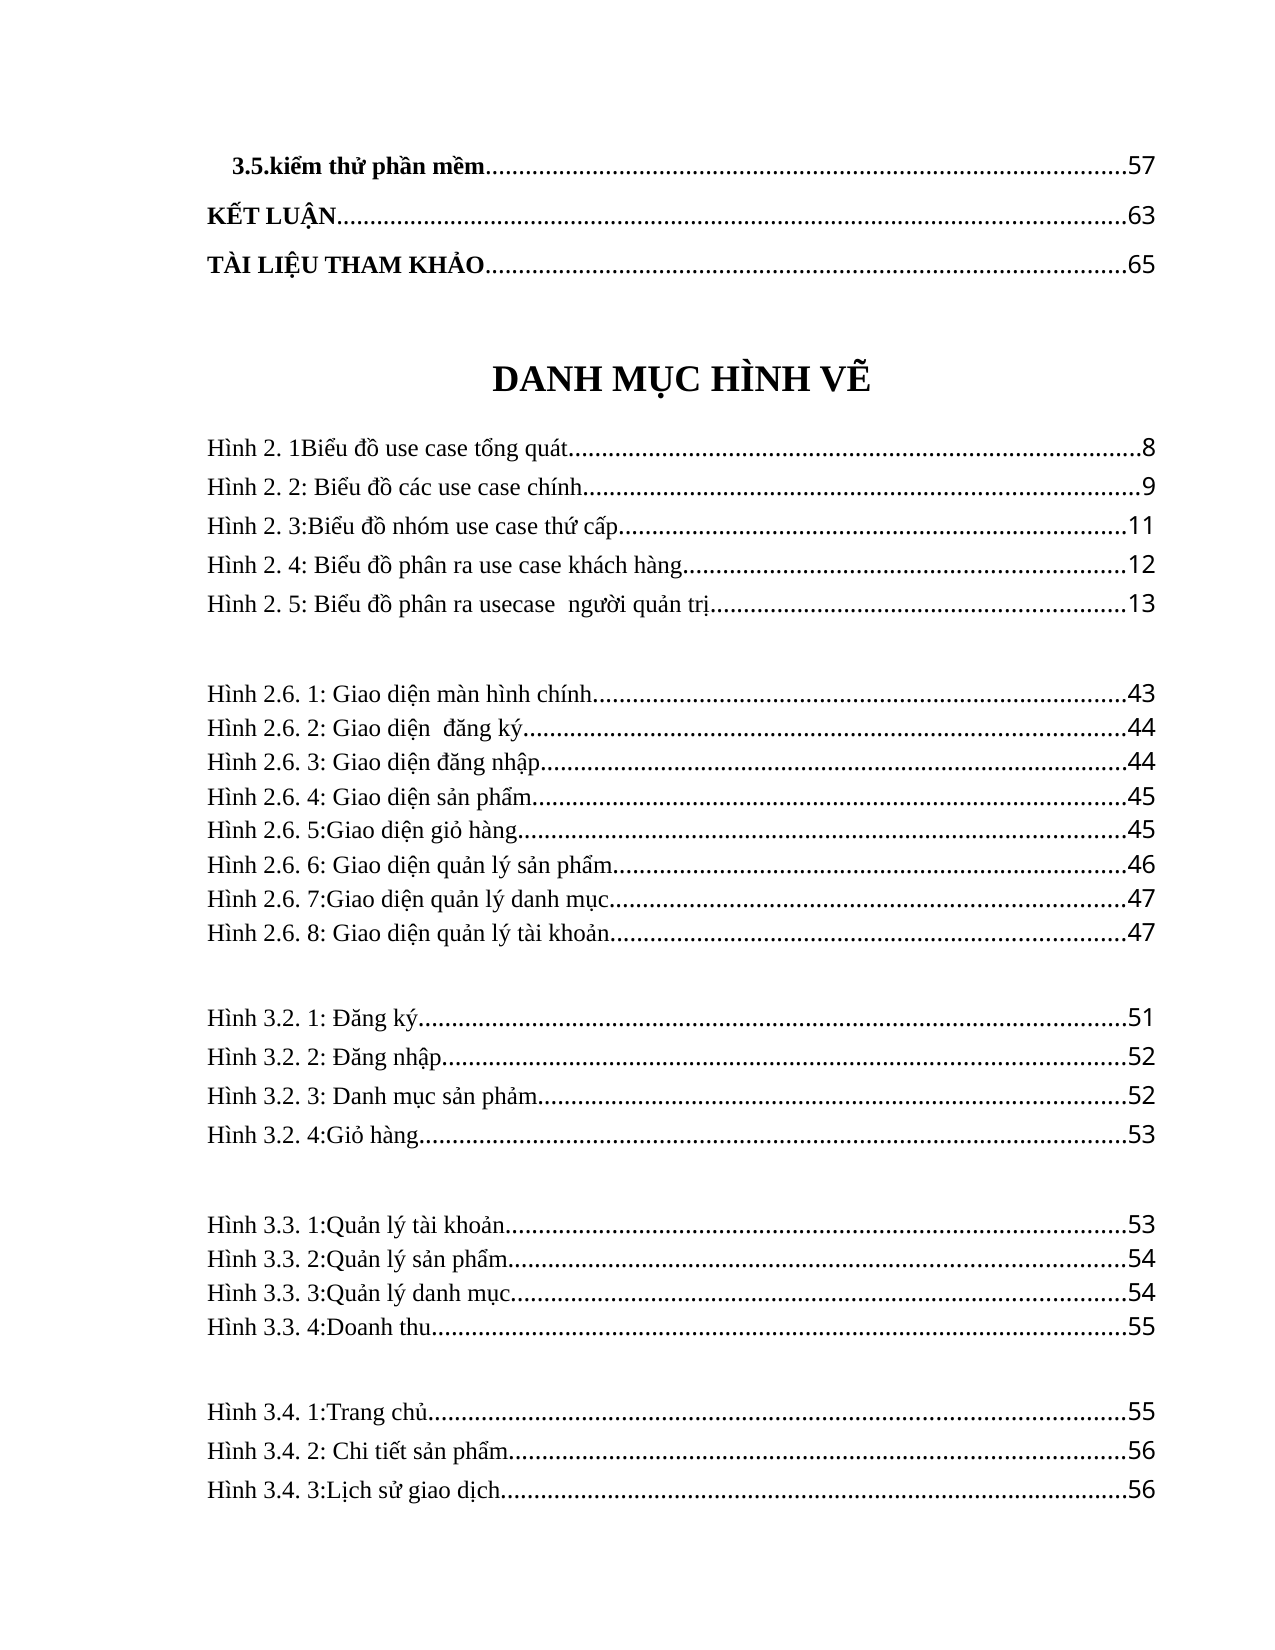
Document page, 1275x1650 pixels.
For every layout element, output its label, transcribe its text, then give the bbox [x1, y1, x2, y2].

text Hình 3.2. 1: Đăng ký 51 [207, 999, 1157, 1033]
text Hình 3.2. 3: Danh mục sản phảm 52 [207, 1077, 1157, 1112]
text Hình 2. 4: Biểu đồ phân ra use case khách hàng 12 [207, 547, 1157, 581]
text Hình 2. 1Biểu đồ use case tổng quát 8 [207, 429, 1157, 463]
text Hình 2.6. 2: Giao diện đăng ký 44 [207, 710, 1157, 744]
text Hình 2.6. 5:Giao diện giỏ hàng 45 [207, 812, 1157, 846]
text Hình 3.2. 2: Đăng nhập 52 [207, 1038, 1157, 1072]
text Hình 3.3. 1:Quản lý tài khoản 53 [207, 1207, 1157, 1241]
text Hình 2.6. 1: Giao diện màn hình chính 43 [207, 676, 1157, 710]
text Hình 3.2. 4:Giỏ hàng 53 [207, 1117, 1157, 1151]
text Hình 2. 3:Biểu đồ nhóm use case thứ cấp 11 [207, 508, 1157, 542]
text Hình 3.4. 1:Trang chủ 55 [207, 1393, 1157, 1428]
text Hình 2.6. 4: Giao diện sản phẩm 45 [207, 778, 1157, 812]
text Hình 2.6. 7:Giao diện quản lý danh mục 47 [207, 880, 1157, 914]
text Hình 2.6. 3: Giao diện đăng nhập 44 [207, 744, 1157, 778]
text Hình 3.3. 3:Quản lý danh mục 54 [207, 1275, 1157, 1309]
text Hình 2.6. 8: Giao diện quản lý tài khoản 47 [207, 914, 1157, 948]
text Hình 3.3. 2:Quản lý sản phẩm 54 [207, 1241, 1157, 1275]
text Hình 3.4. 3:Lịch sử giao dịch 56 [207, 1472, 1157, 1506]
text Hình 2.6. 6: Giao diện quản lý sản phẩm 46 [207, 846, 1157, 880]
text Hình 3.3. 4:Doanh thu 55 [207, 1309, 1157, 1343]
text Hình 2. 2: Biểu đồ các use case chính 9 [207, 468, 1157, 503]
text Hình 3.4. 2: Chi tiết sản phẩm 56 [207, 1433, 1157, 1467]
text Hình 2. 5: Biểu đồ phân ra usecase người quản trị 13 [207, 586, 1157, 620]
text DANH MỤC HÌNH VẼ [207, 357, 1157, 400]
